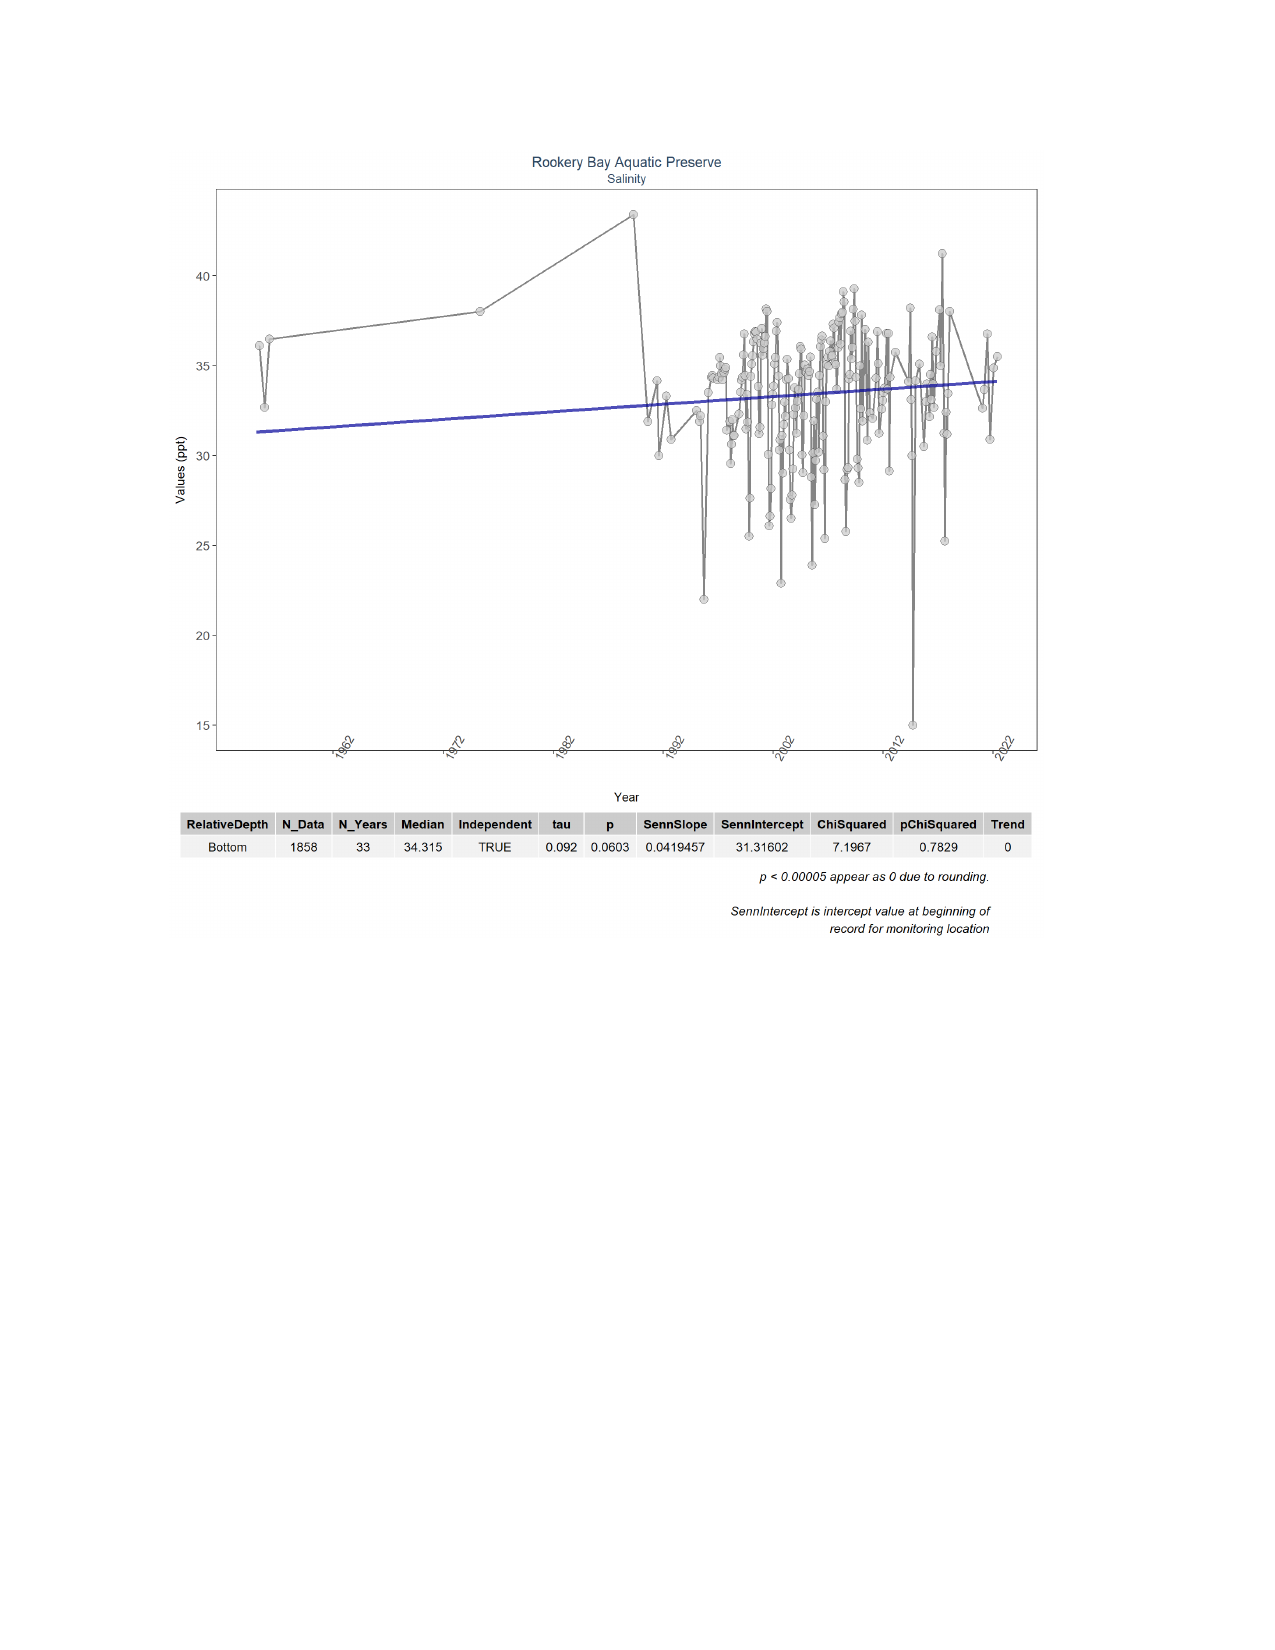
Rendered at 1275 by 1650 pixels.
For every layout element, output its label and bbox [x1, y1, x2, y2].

picture [168, 150, 1044, 938]
